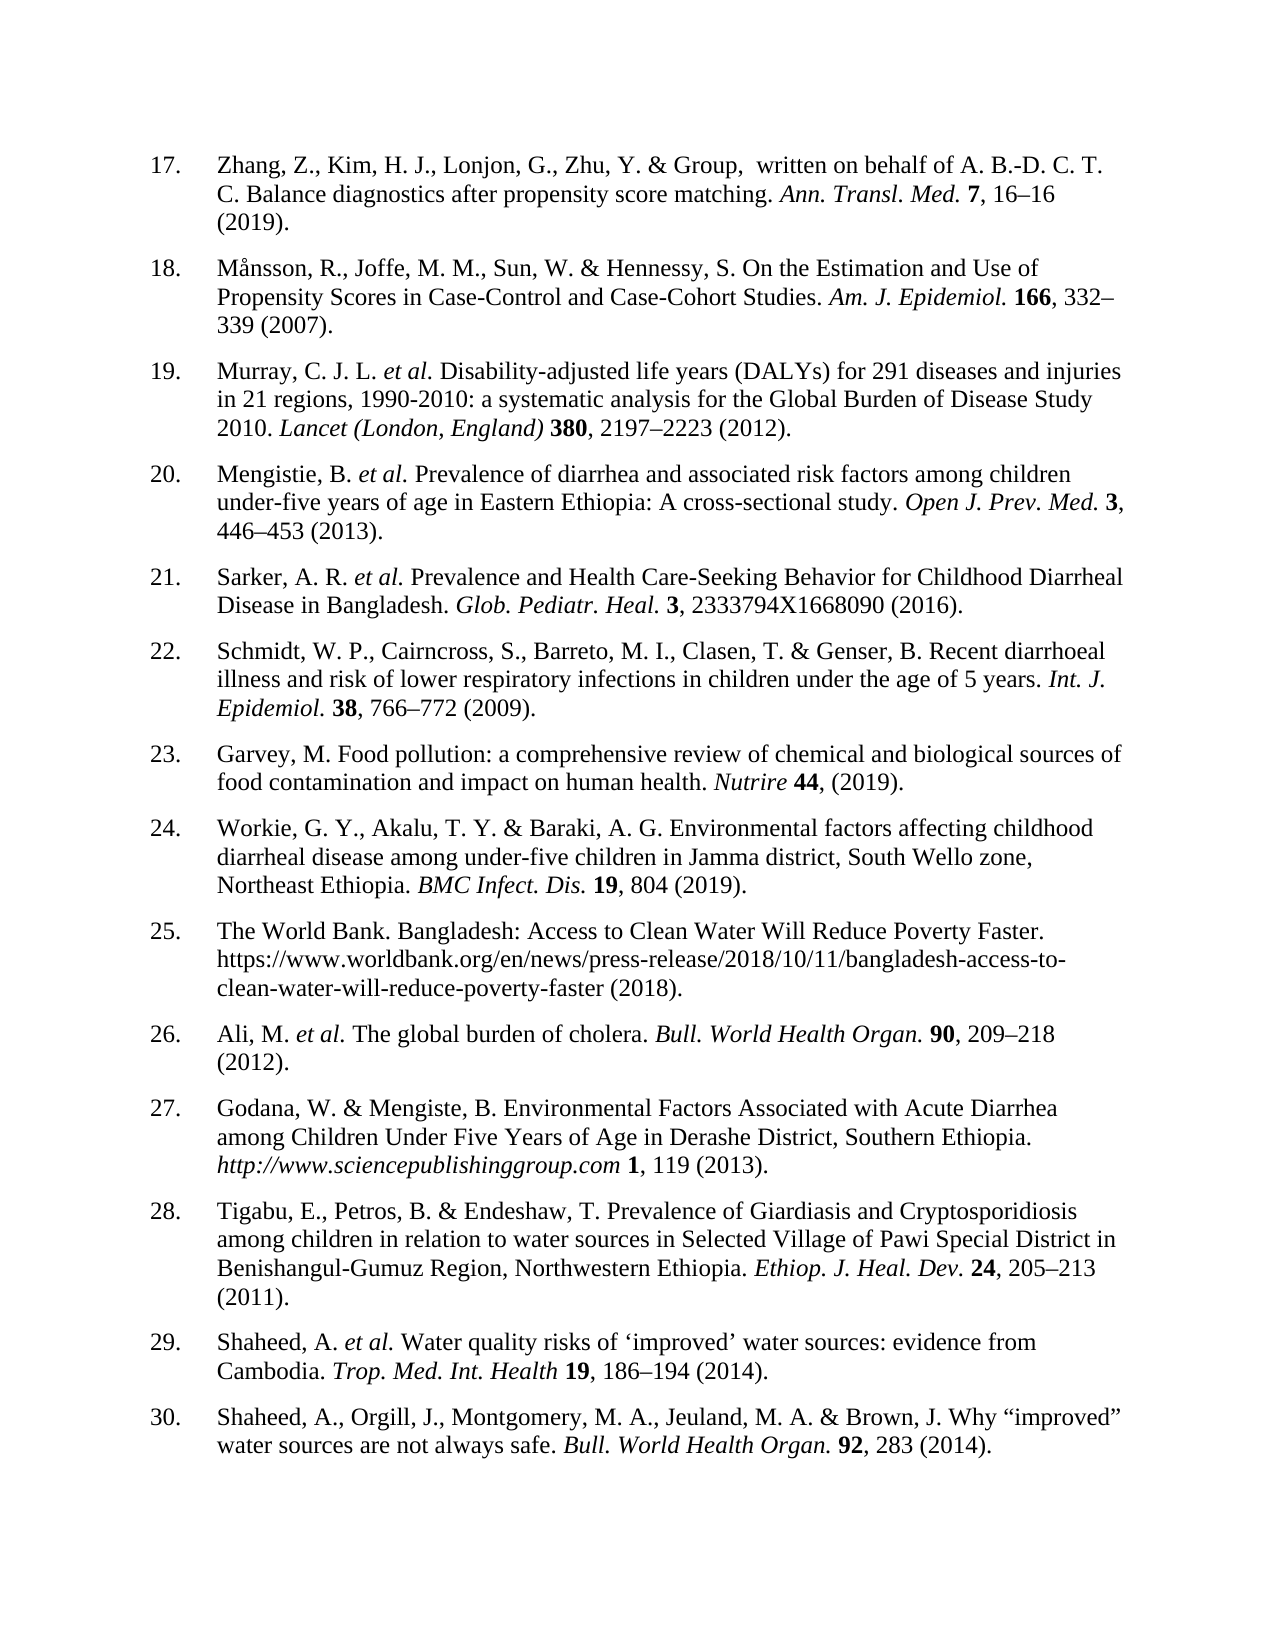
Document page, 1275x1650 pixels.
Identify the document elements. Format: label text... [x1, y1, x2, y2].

text 25. The World Bank. Bangladesh: Access to Clean Water Will Reduce Poverty Faster. https://www.worldbank.org/en/news/press-release/2018/10/11/bangladesh-access-to-clean-water-will-reduce-poverty-faster (2018). [150, 916, 1125, 1002]
text 28. Tigabu, E., Petros, B. & Endeshaw, T. Prevalence of Giardiasis and Cryptosporidiosis among children in relation to water sources in Selected Village of Pawi Special District in Benishangul-Gumuz Region, Northwestern Ethiopia. Ethiop. J. Heal. Dev. 24, 205–213 (2011). [150, 1196, 1125, 1311]
text 18. Månsson, R., Joffe, M. M., Sun, W. & Hennessy, S. On the Estimation and Use of Propensity Scores in Case-Control and Case-Cohort Studies. Am. J. Epidemiol. 166, 332–339 (2007). [150, 253, 1125, 339]
text 27. Godana, W. & Mengiste, B. Environmental Factors Associated with Acute Diarrhea among Children Under Five Years of Age in Derashe District, Southern Ethiopia. http://www.sciencepublishinggroup.com 1, 119 (2013). [150, 1093, 1125, 1179]
text 24. Workie, G. Y., Akalu, T. Y. & Baraki, A. G. Environmental factors affecting childhood diarrheal disease among under-five children in Jamma district, South Wello zone, Northeast Ethiopia. BMC Infect. Dis. 19, 804 (2019). [150, 813, 1125, 899]
text 26. Ali, M. et al. The global burden of cholera. Bull. World Health Organ. 90, 209–218 (2012). [150, 1019, 1125, 1076]
text 19. Murray, C. J. L. et al. Disability-adjusted life years (DALYs) for 291 diseases and injuries in 21 regions, 1990-2010: a systematic analysis for the Global Burden of Disease Study 2010. Lancet (London, England) 380, 2197–2223 (2012). [150, 356, 1125, 442]
text 30. Shaheed, A., Orgill, J., Montgomery, M. A., Jeuland, M. A. & Brown, J. Why “improved” water sources are not always safe. Bull. World Health Organ. 92, 283 (2014). [150, 1402, 1125, 1459]
text 21. Sarker, A. R. et al. Prevalence and Health Care-Seeking Behavior for Childhood Diarrheal Disease in Bangladesh. Glob. Pediatr. Heal. 3, 2333794X1668090 (2016). [150, 562, 1125, 619]
text 20. Mengistie, B. et al. Prevalence of diarrhea and associated risk factors among children under-five years of age in Eastern Ethiopia: A cross-sectional study. Open J. Prev. Med. 3, 446–453 (2013). [150, 459, 1125, 545]
text 23. Garvey, M. Food pollution: a comprehensive review of chemical and biological sources of food contamination and impact on human health. Nutrire 44, (2019). [150, 739, 1125, 796]
text 17. Zhang, Z., Kim, H. J., Lonjon, G., Zhu, Y. & Group, written on behalf of A. B.-D. C. T. C. Balance diagnostics after propensity score matching. Ann. Transl. Med. 7, 16–16 (2019). [150, 150, 1125, 236]
text 29. Shaheed, A. et al. Water quality risks of ‘improved’ water sources: evidence from Cambodia. Trop. Med. Int. Health 19, 186–194 (2014). [150, 1327, 1125, 1385]
text 22. Schmidt, W. P., Cairncross, S., Barreto, M. I., Clasen, T. & Genser, B. Recent diarrhoeal illness and risk of lower respiratory infections in children under the age of 5 years. Int. J. Epidemiol. 38, 766–772 (2009). [150, 636, 1125, 722]
